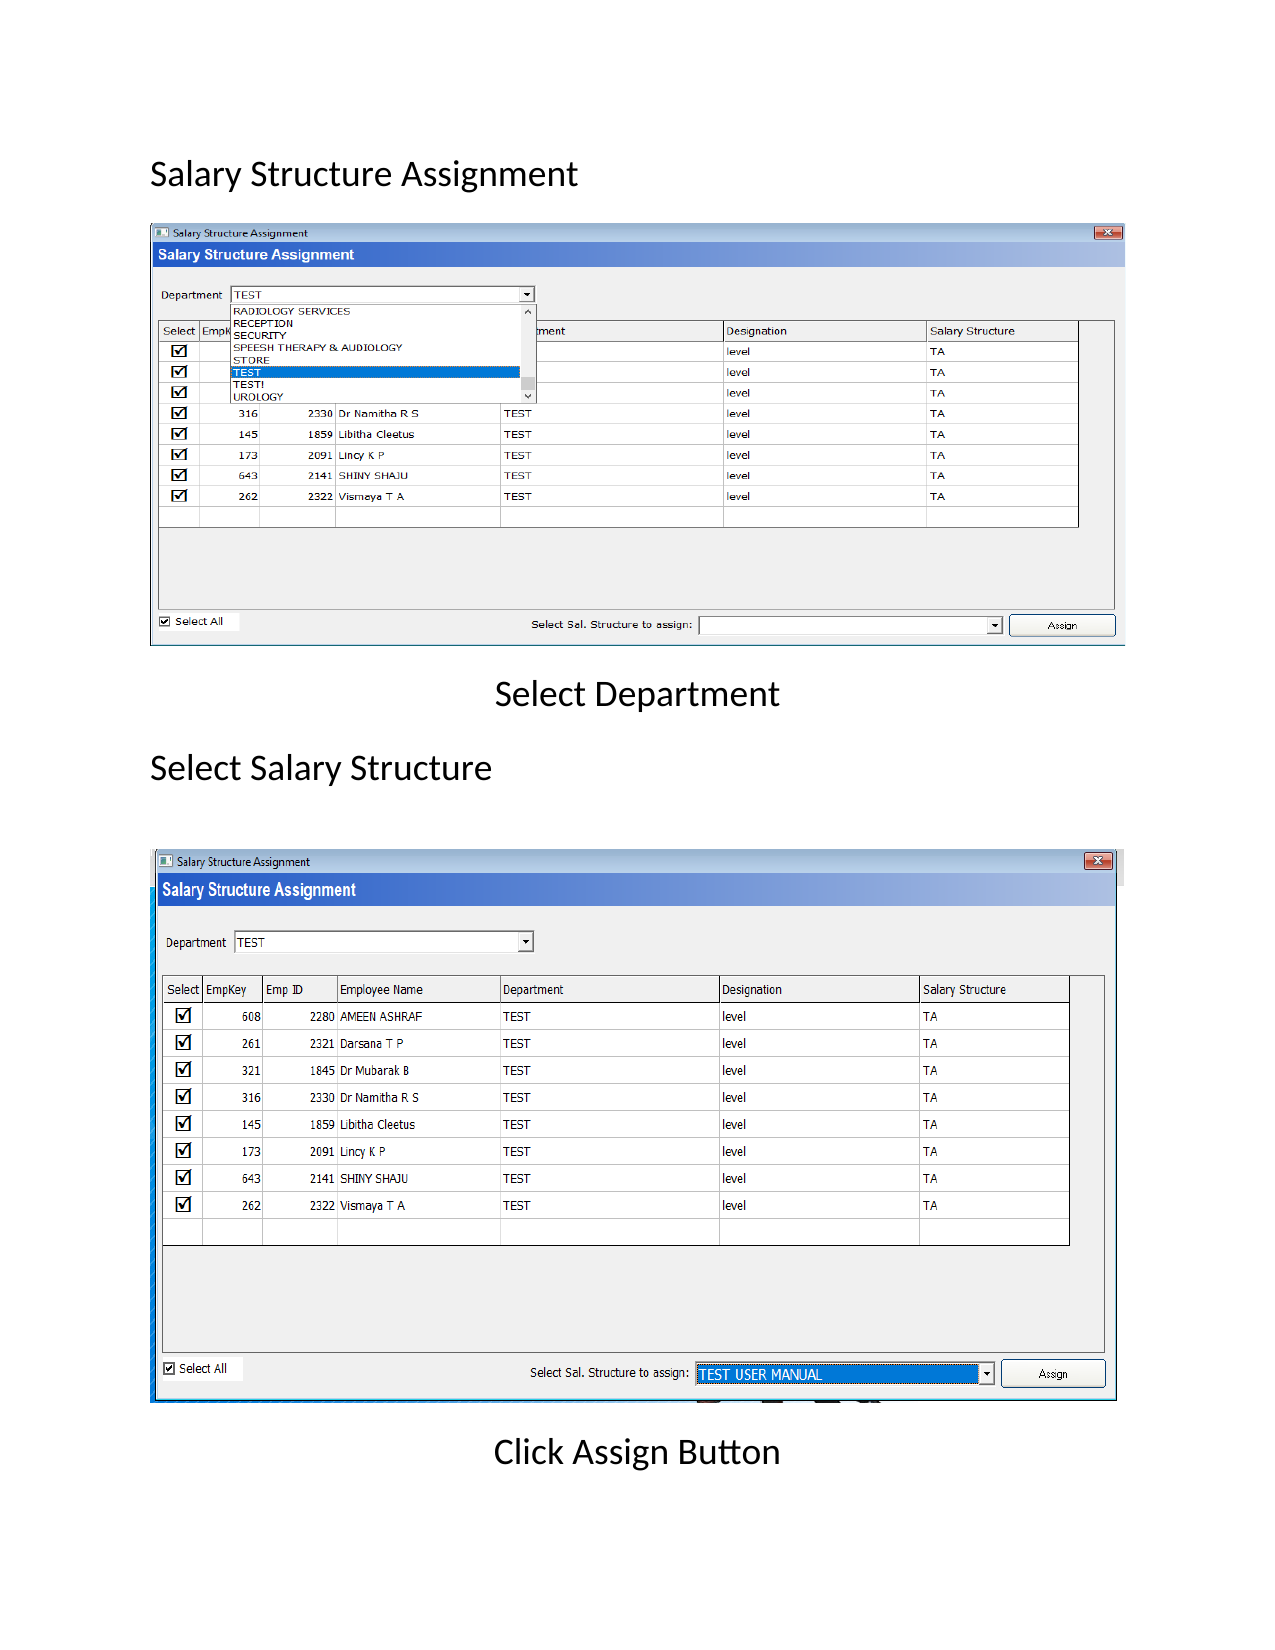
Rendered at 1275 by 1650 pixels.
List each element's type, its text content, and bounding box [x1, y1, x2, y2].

picture [150, 223, 1125, 646]
text Salary Structure Assignment [150, 150, 1125, 196]
text Click Assign Button [150, 1428, 1125, 1474]
text Select Salary Structure [150, 744, 1125, 790]
text Select Department [150, 670, 1125, 716]
picture [150, 849, 1124, 1403]
